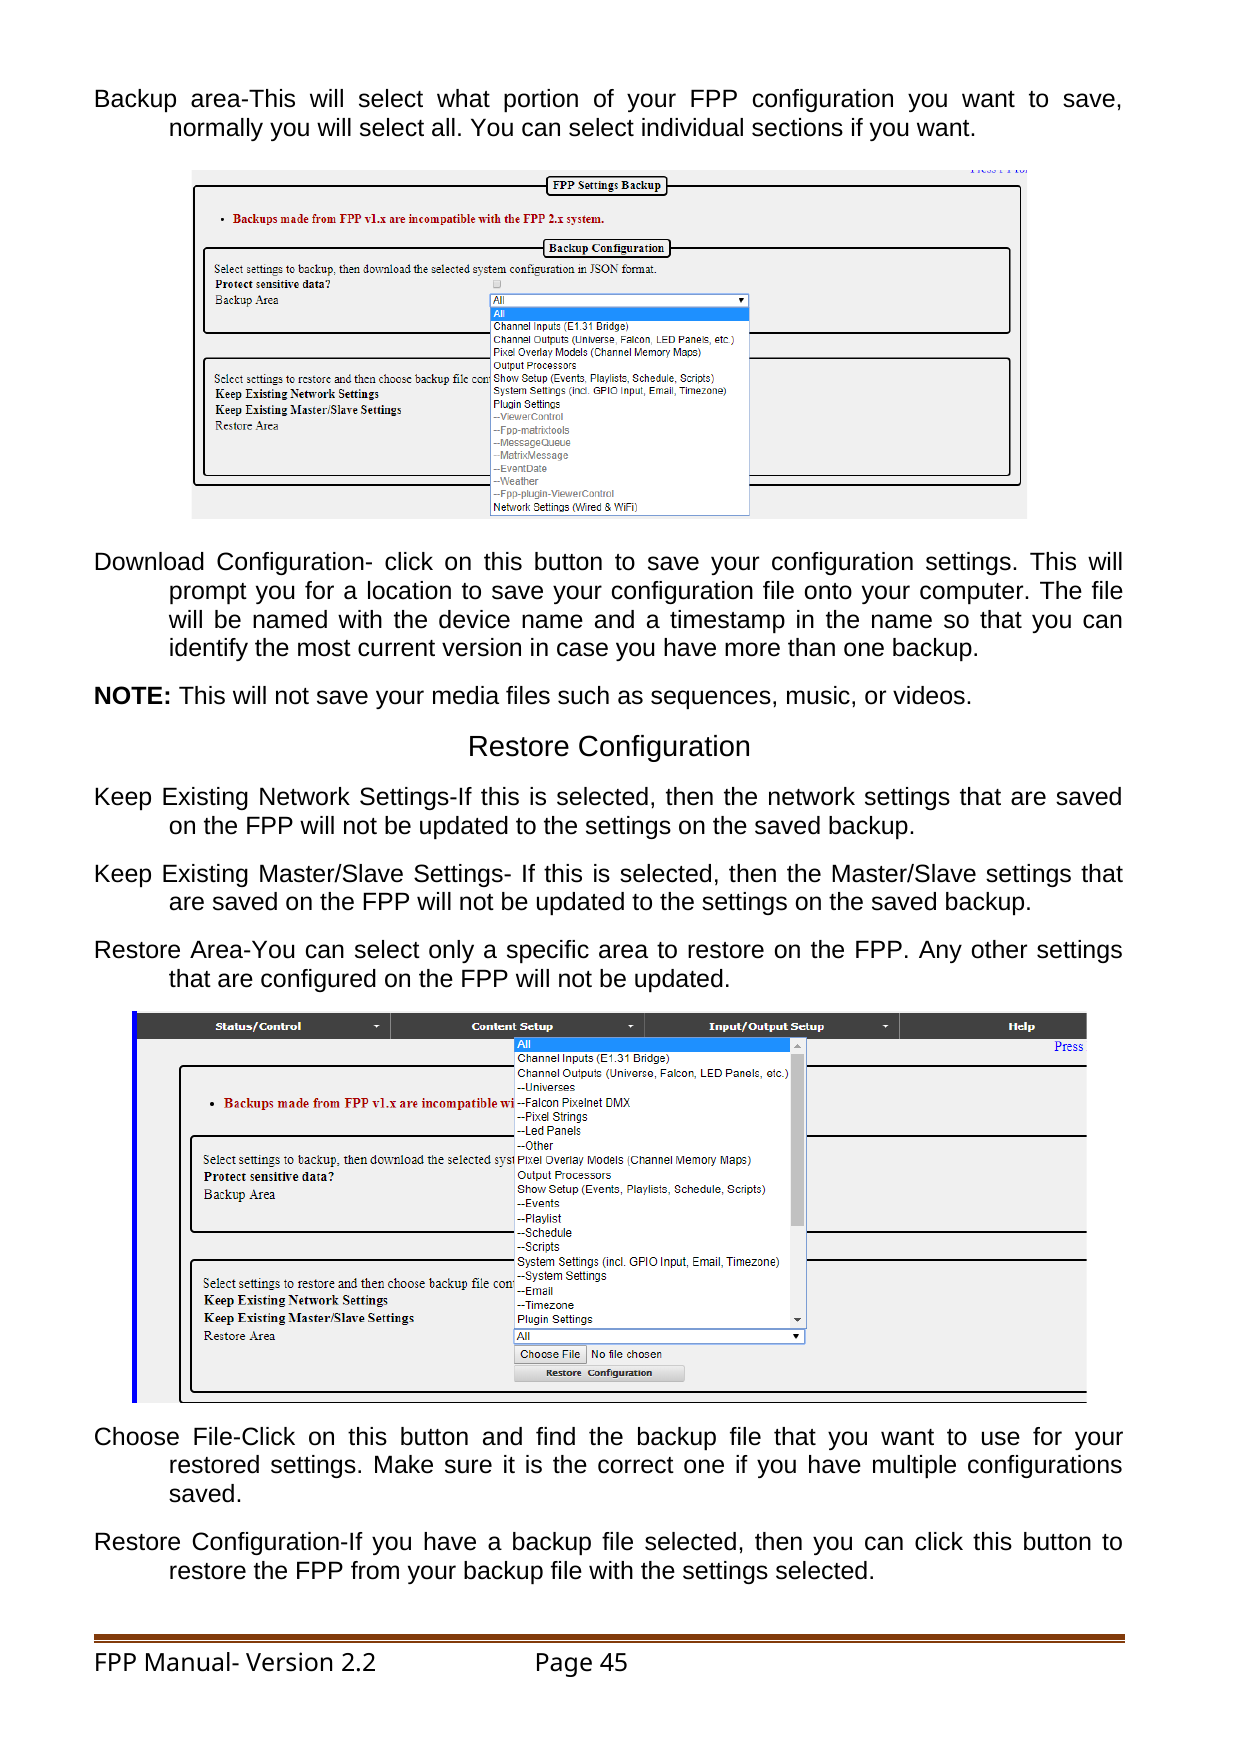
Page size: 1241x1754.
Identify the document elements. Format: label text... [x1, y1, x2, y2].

text Choose File-Click on this button and find the backup file that you want to use for your restored settings. Make sure it is the correct one if you have multiple configurations saved. [94, 1422, 1125, 1508]
picture [191, 170, 1028, 519]
text Keep Existing Master/Slave Settings- If this is selected, then the Master/Slave settings that are saved on the FPP will not be updated to the settings on the saved backup. [94, 858, 1125, 916]
text Download Configuration- click on this button to save your configuration settings. This will prompt you for a location to save your configuration file onto your computer. The file will be named with the device name and a timestamp in the name so that you can identify the most current version in case you have more than one backup. [94, 547, 1125, 662]
text NOTE: This will not save your media files such as sequences, music, or videos. [94, 681, 1125, 710]
text Backup area-This will select what portion of your FPP configuration you want to save, normally you will select all. You can select individual sections if you want. [94, 84, 1125, 142]
subtitle Restore Configuration [94, 729, 1125, 763]
text Restore Configuration-If you have a backup file selected, then you can click this button to restore the FPP from your backup file with the settings selected. [94, 1527, 1125, 1584]
picture [132, 1011, 1087, 1403]
text Keep Existing Network Settings-If this is selected, then the network settings that are saved on the FPP will not be updated to the settings on the saved backup. [94, 782, 1125, 839]
text Restore Area-You can select only a specific area to restore on the FPP. Any other settings that are configured on the FPP will not be updated. [94, 935, 1125, 993]
